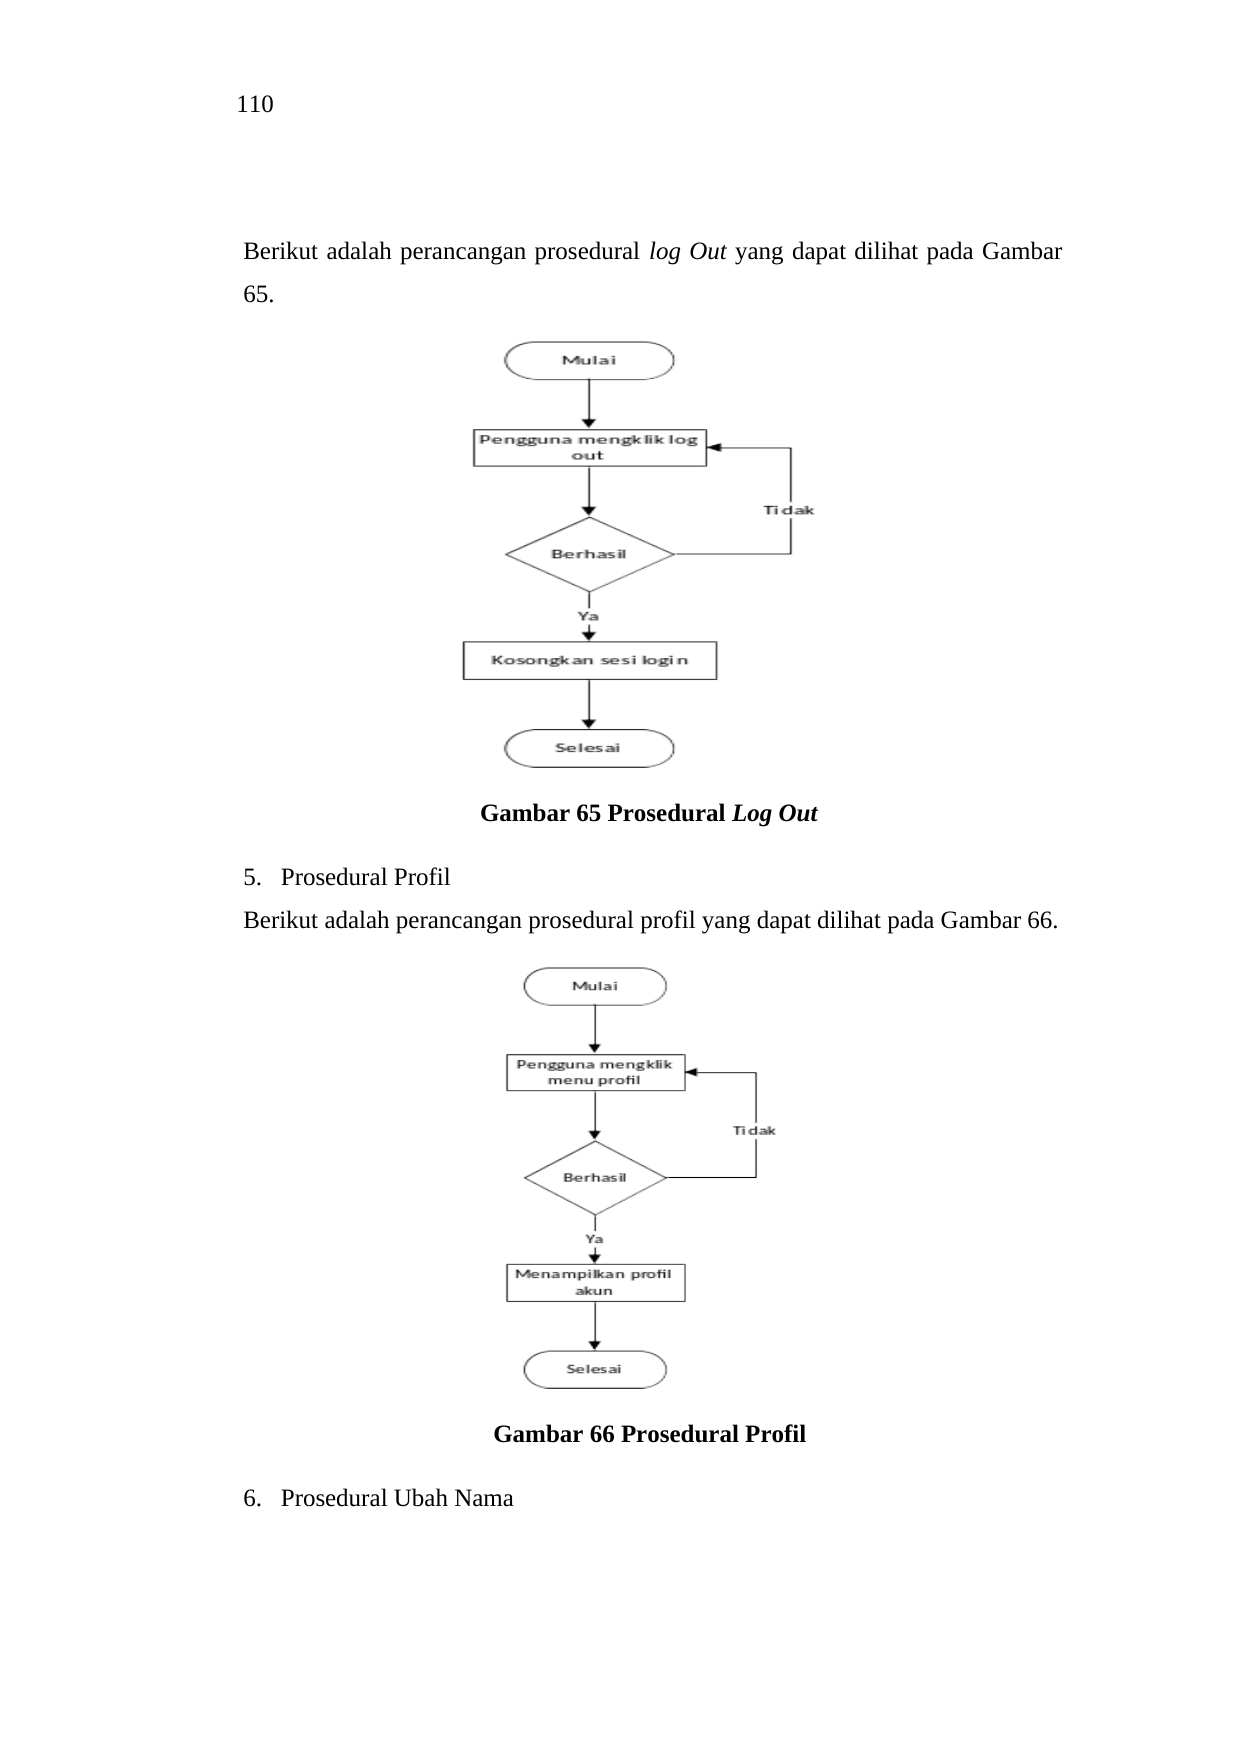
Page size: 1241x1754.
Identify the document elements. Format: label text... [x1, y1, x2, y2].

list Prosedural Profil [243, 862, 1063, 891]
text Berikut adalah perancangan prosedural profil yang dapat dilihat pada Gambar 66. [243, 906, 1063, 934]
text Berikut adalah perancangan prosedural log Out yang dapat dilihat pada Gambar 65. [243, 236, 1063, 308]
text Gambar 65 Prosedural Log Out [236, 798, 1063, 827]
text Gambar 66 Prosedural Profil [236, 1419, 1063, 1448]
list Prosedural Ubah Nama [243, 1483, 1063, 1512]
